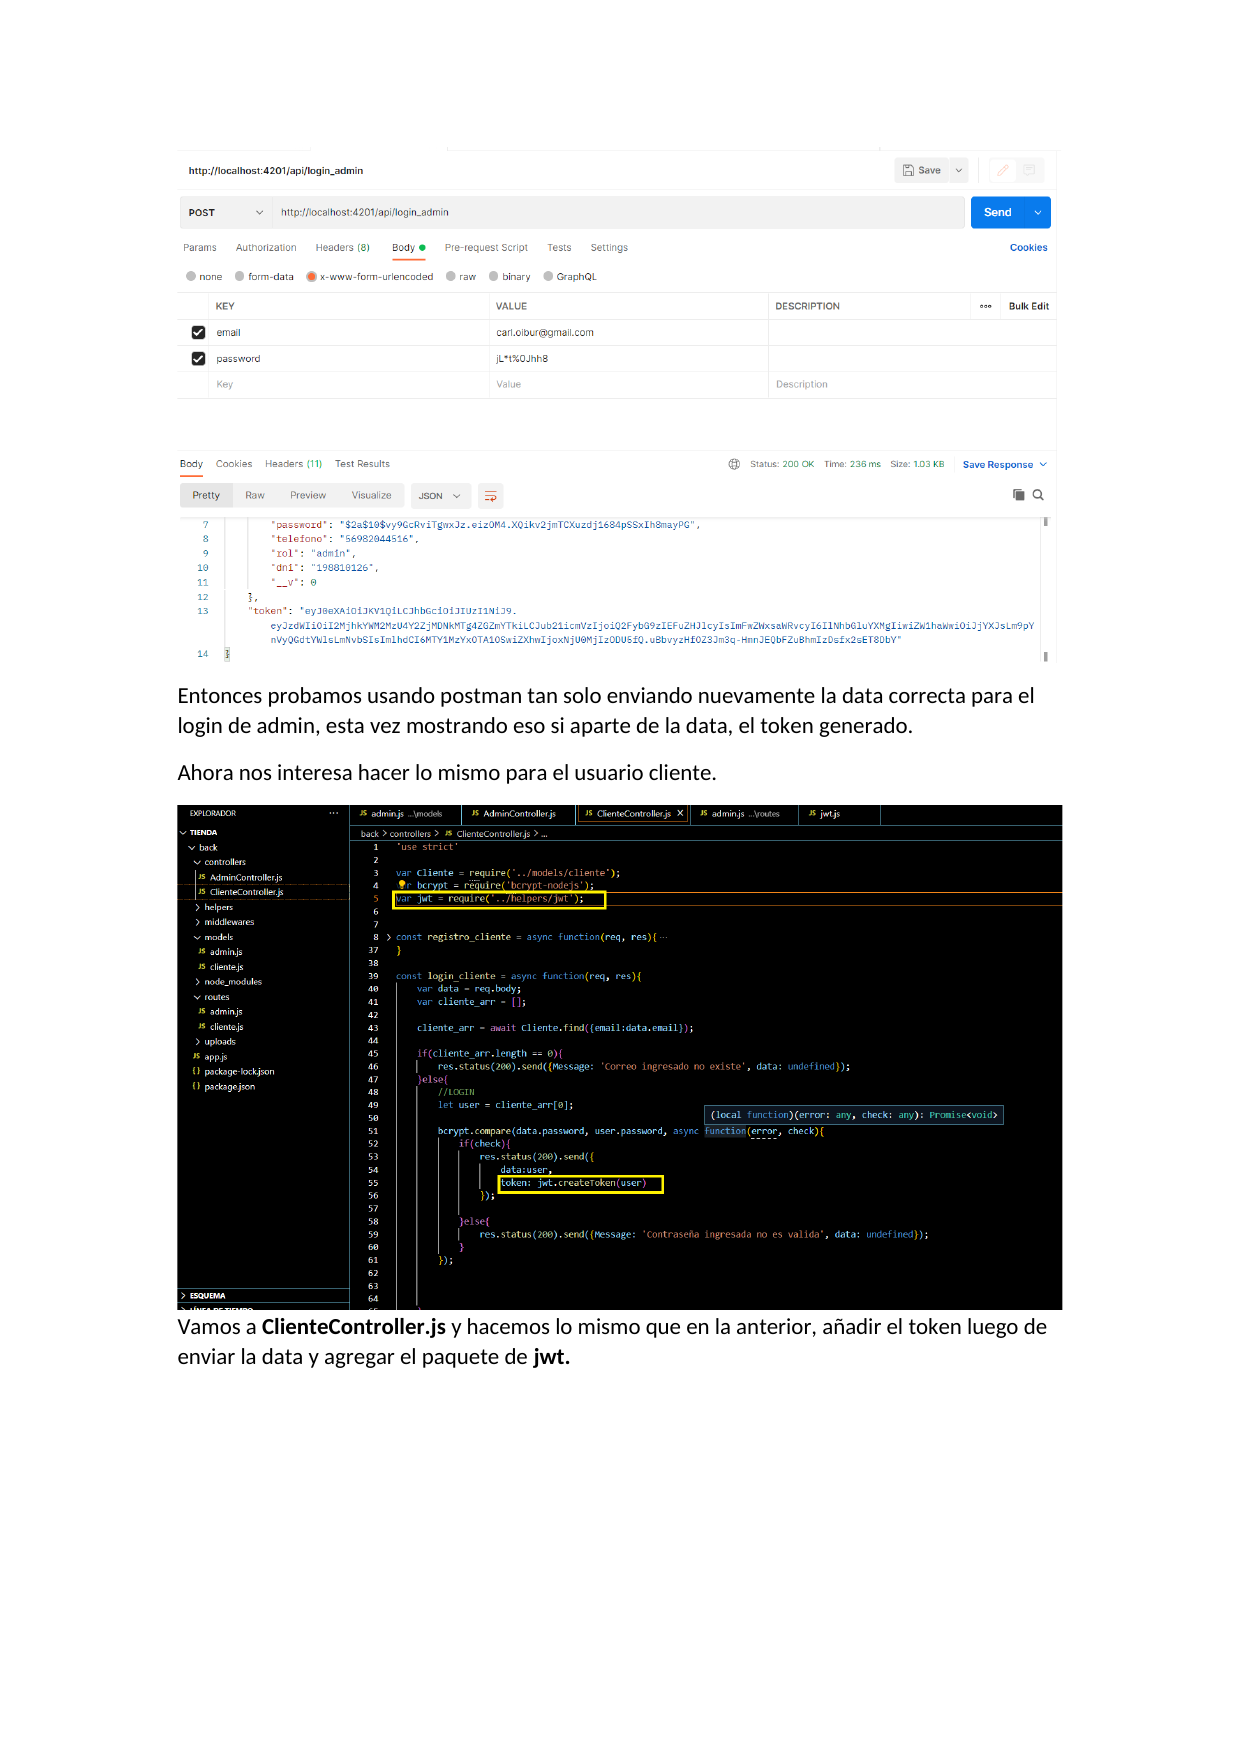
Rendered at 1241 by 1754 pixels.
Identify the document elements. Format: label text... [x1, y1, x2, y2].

picture [177, 805, 1063, 1310]
text Ahora nos interesa hacer lo mismo para el usuario cliente. [177, 758, 1063, 786]
picture [177, 147, 1062, 663]
text Entonces probamos usando postman tan solo enviando nuevamente la data correcta para el login de admin, esta vez mostrando eso si aparte de la data, el token generado. [177, 681, 1063, 739]
text Vamos a ClienteController.js y hacemos lo mismo que en la anterior, añadir el token luego de enviar la data y agregar el paquete de jwt. [177, 1310, 1063, 1370]
